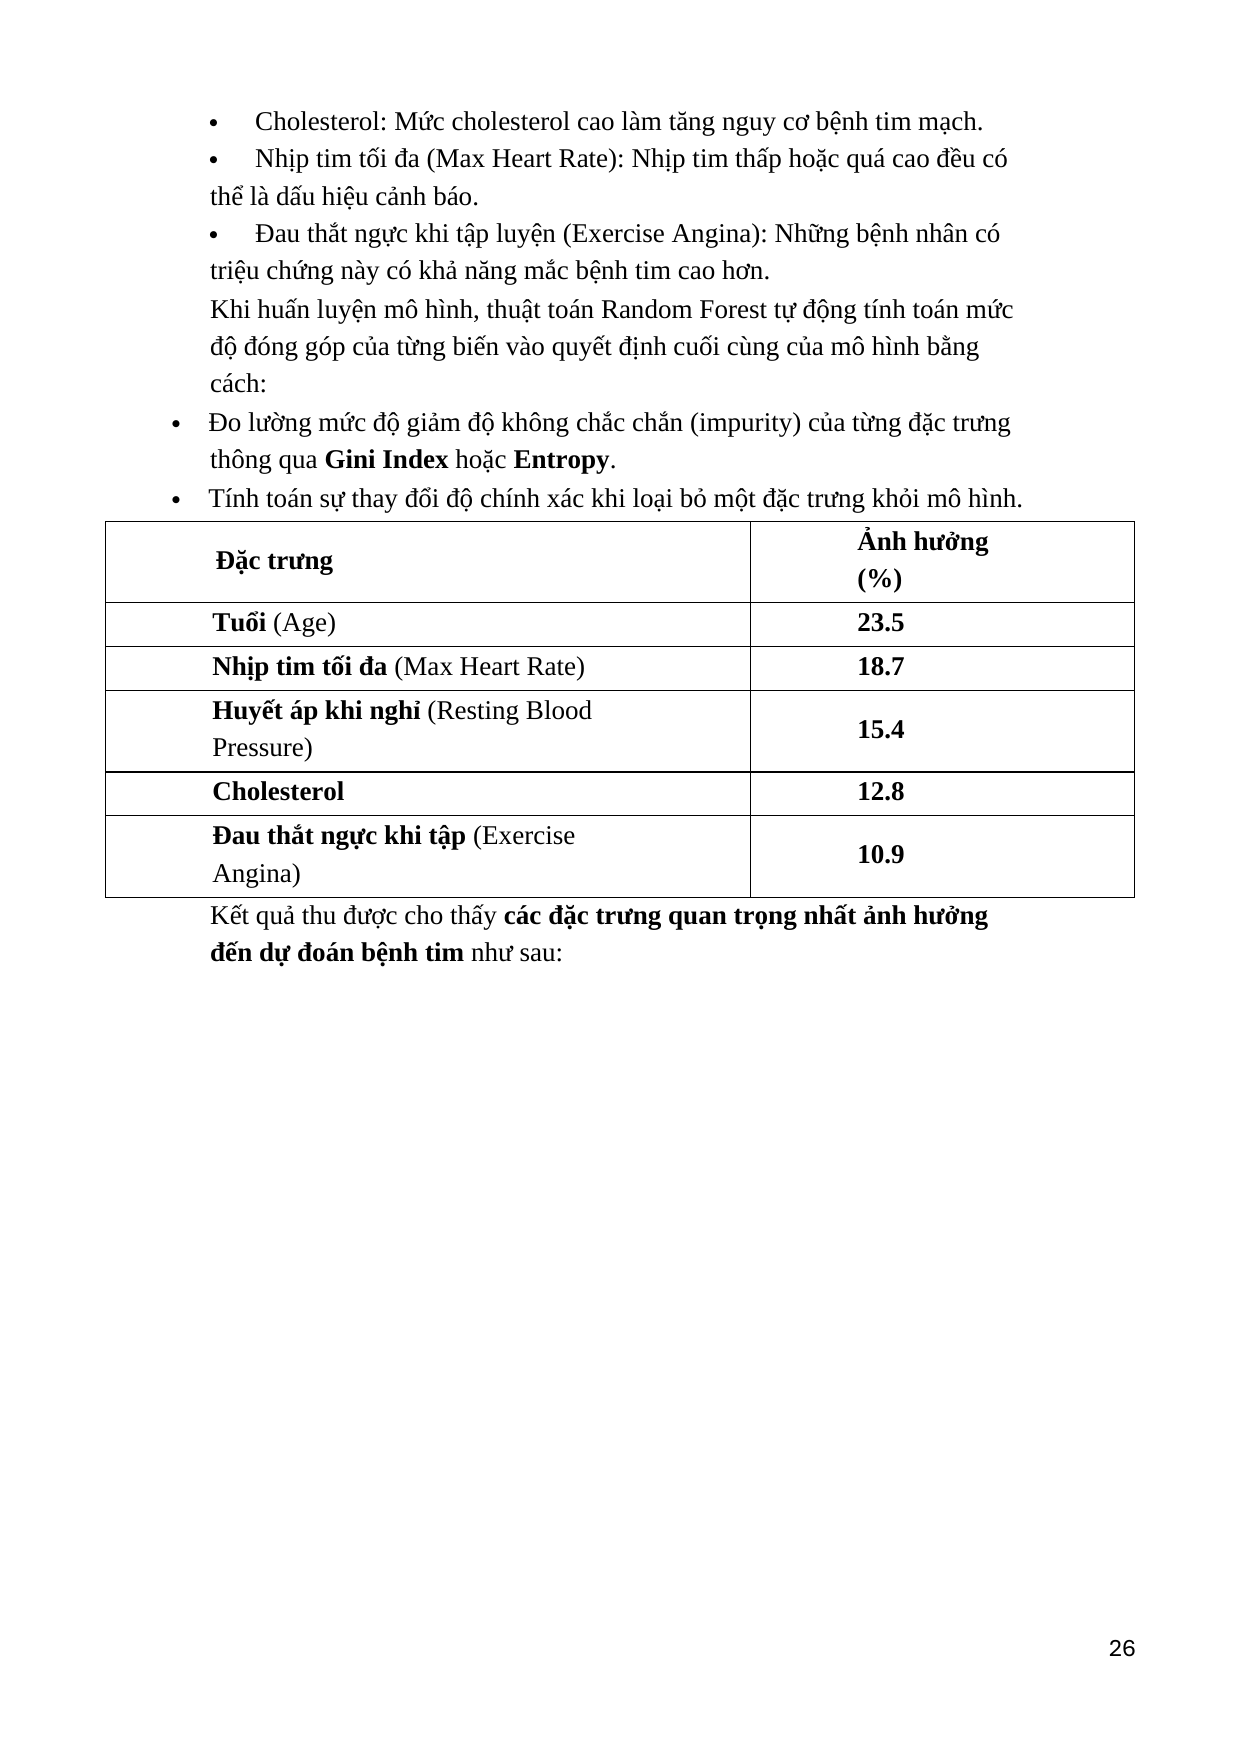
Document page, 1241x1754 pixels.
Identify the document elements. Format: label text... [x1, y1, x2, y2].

list Đau thắt ngực khi tập luyện (Exercise Angina): Những bệnh nhân có triệu chứng này có khả năng mắc bệnh tim cao hơn. [210, 217, 1030, 285]
table_cell Đau thắt ngực khi tập (Exercise Angina) [106, 816, 750, 897]
table_cell Huyết áp khi nghỉ (Resting Blood Pressure) [106, 691, 750, 771]
table_cell 23.5 [751, 603, 1134, 646]
list Đo lường mức độ giảm độ không chắc chắn (impurity) của từng đặc trưng thông qua Gini Index hoặc Entropy. [172, 406, 1030, 475]
table_header Đặc trưng [106, 522, 750, 602]
list Cholesterol: Mức cholesterol cao làm tăng nguy cơ bệnh tim mạch. [210, 105, 1030, 136]
table_cell 15.4 [751, 691, 1134, 771]
table_cell Nhịp tim tối đa (Max Heart Rate) [106, 647, 750, 690]
table_header Ảnh hưởng (%) [751, 522, 1134, 602]
table_cell 12.8 [751, 773, 1134, 815]
table_cell Cholesterol [106, 773, 750, 815]
table_cell 10.9 [751, 816, 1134, 897]
table_cell Tuổi (Age) [106, 603, 750, 646]
list Nhịp tim tối đa (Max Heart Rate): Nhịp tim thấp hoặc quá cao đều có thể là dấu hiệu cảnh báo. [210, 142, 1030, 211]
text Khi huấn luyện mô hình, thuật toán Random Forest tự động tính toán mức độ đóng góp của từng biến vào quyết định cuối cùng của mô hình bằng cách: [210, 293, 1030, 399]
table_cell 18.7 [751, 647, 1134, 690]
text Kết quả thu được cho thấy các đặc trưng quan trọng nhất ảnh hưởng đến dự đoán bệnh tim như sau: [210, 899, 1030, 968]
list Tính toán sự thay đổi độ chính xác khi loại bỏ một đặc trưng khỏi mô hình. [172, 482, 1030, 513]
